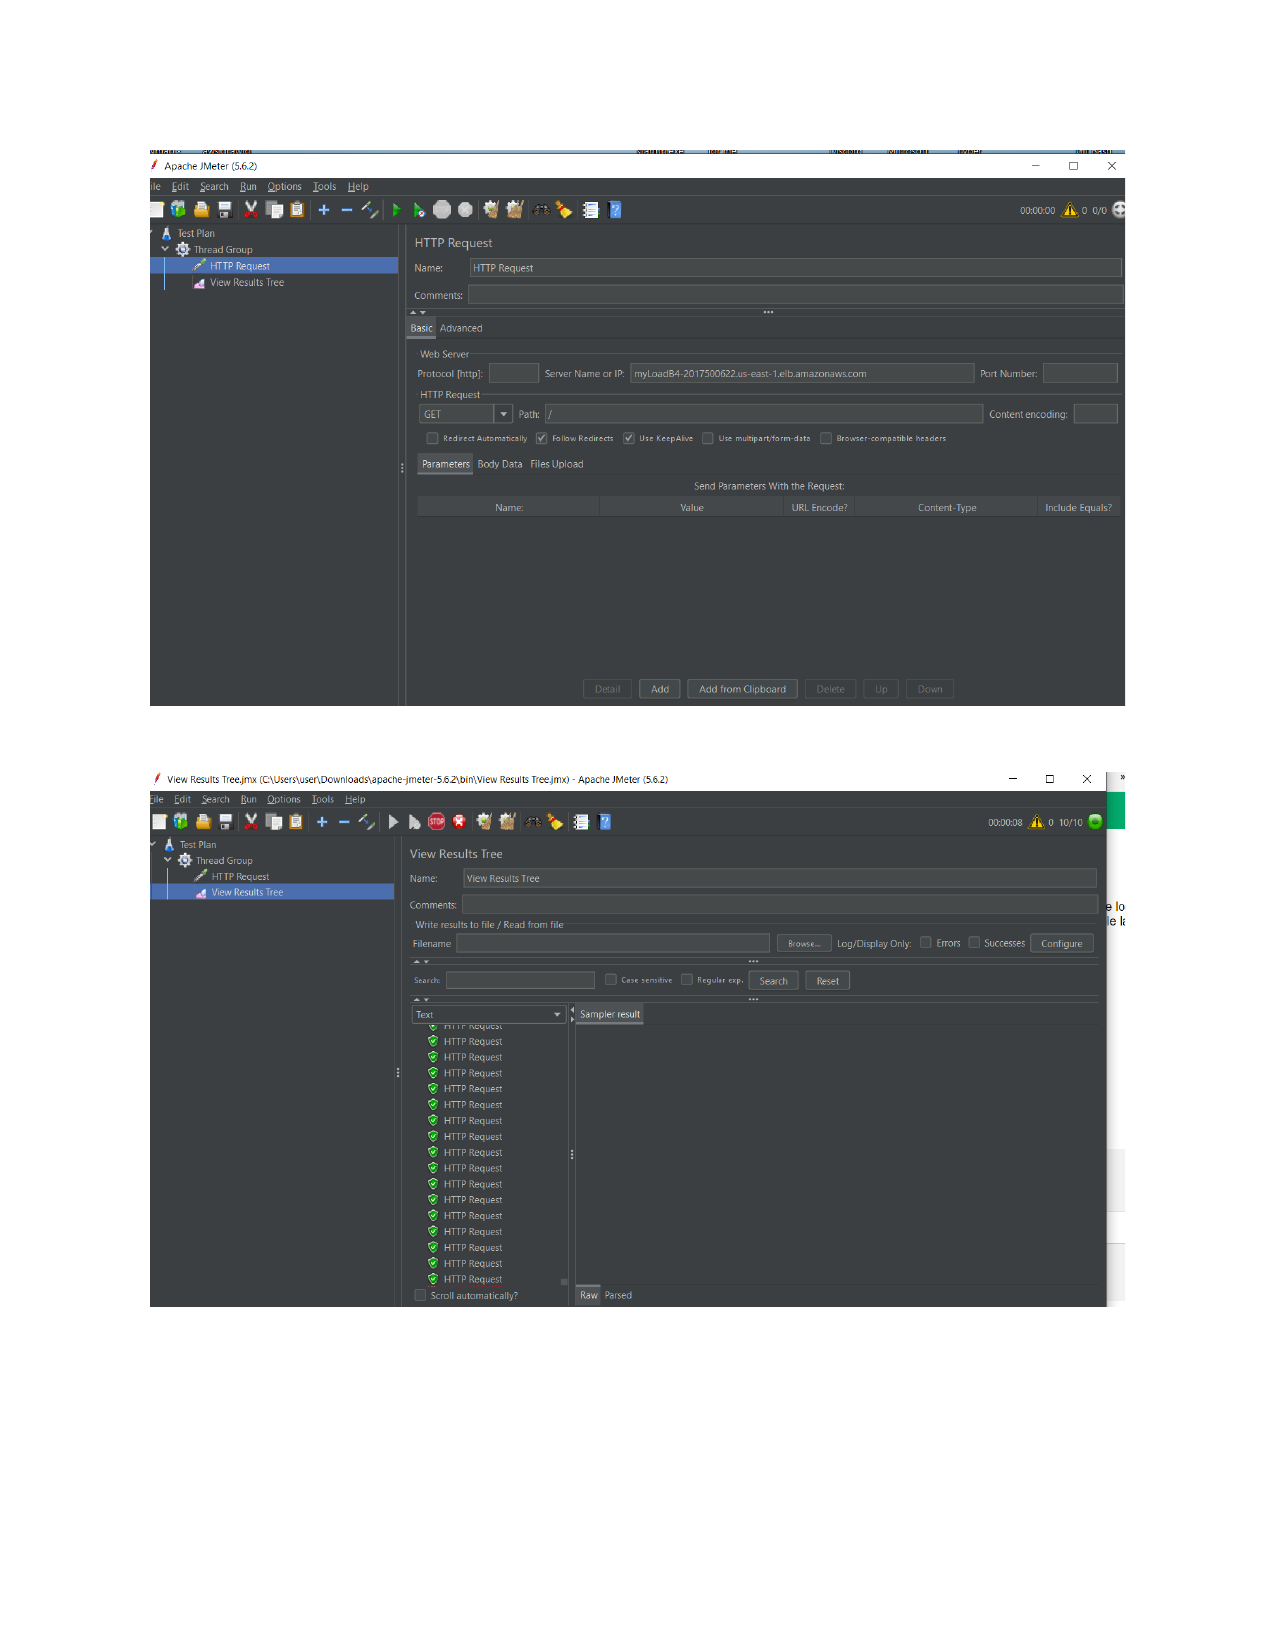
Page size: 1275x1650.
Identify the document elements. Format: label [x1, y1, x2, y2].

picture [150, 772, 1125, 1307]
picture [150, 150, 1125, 706]
